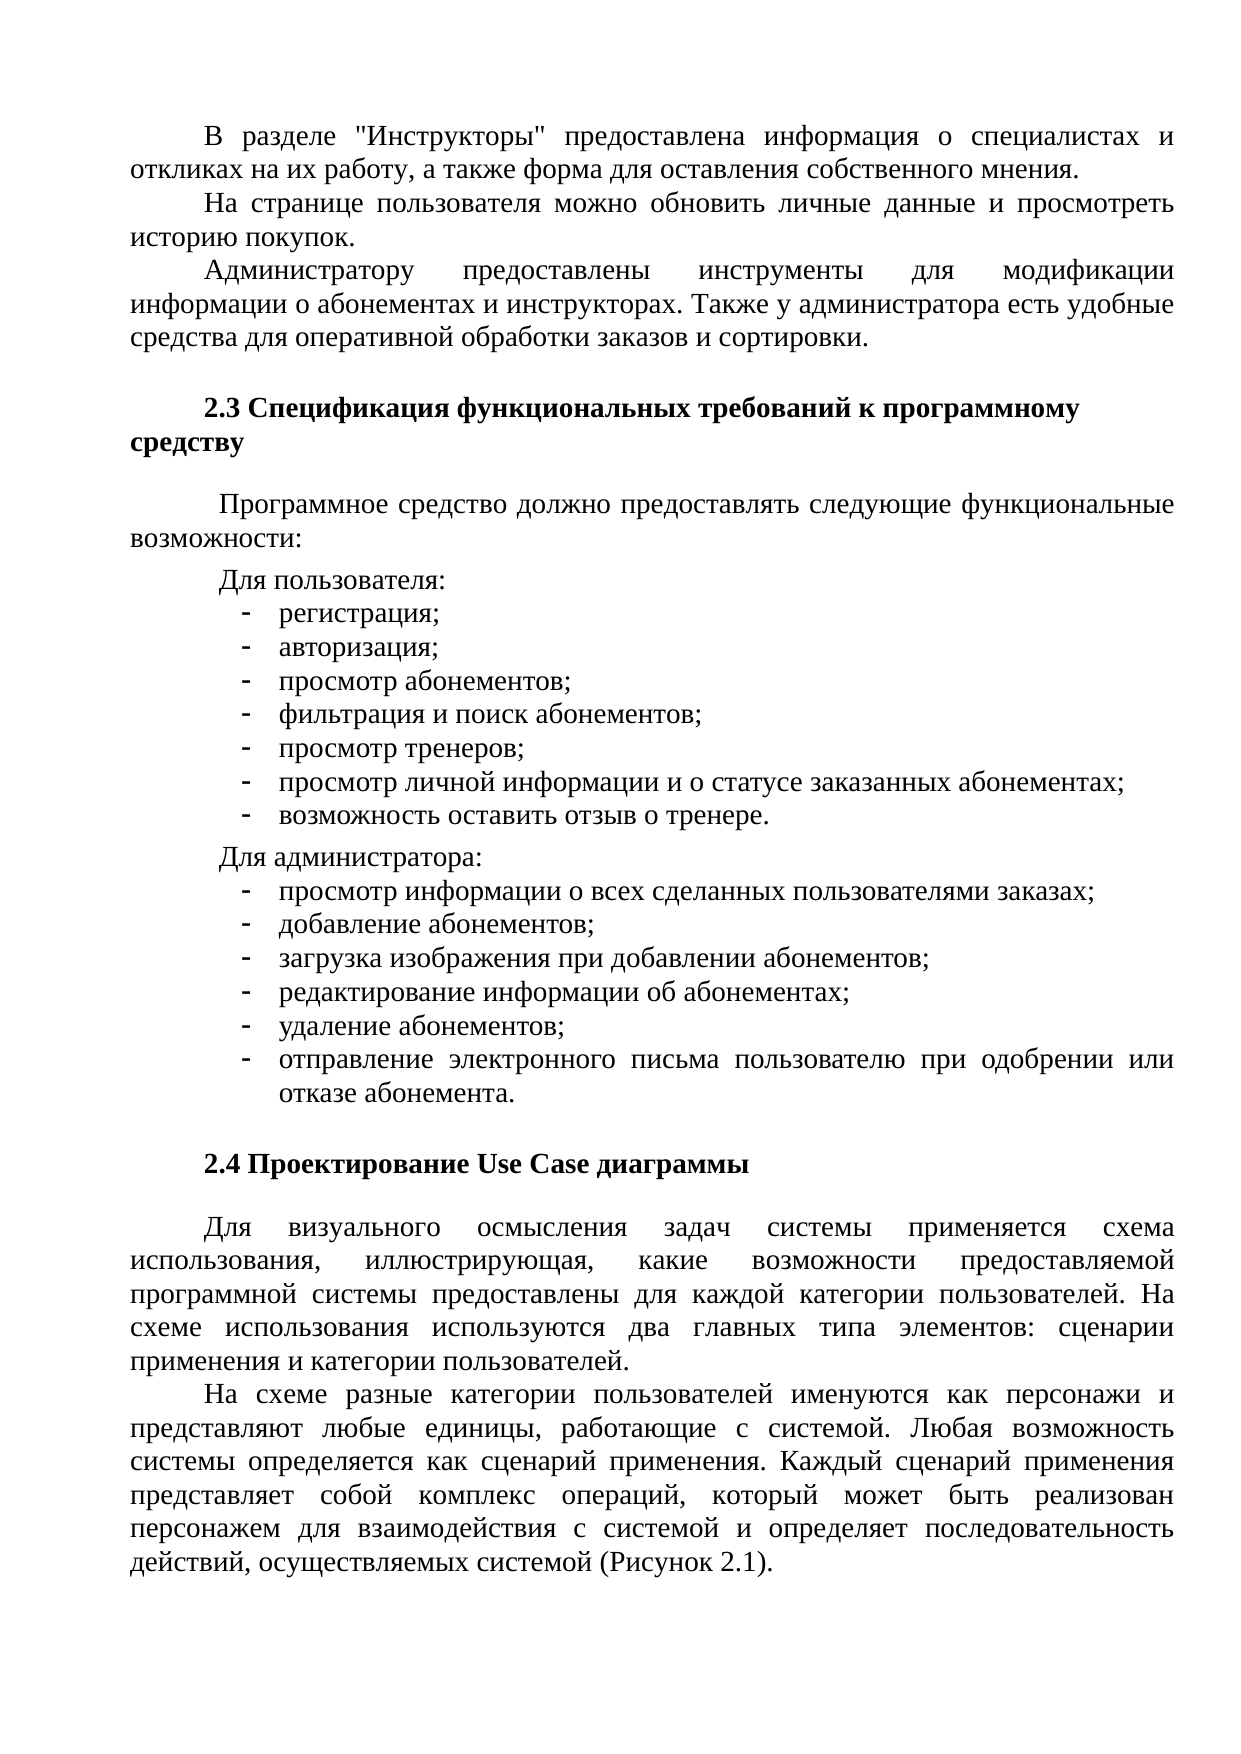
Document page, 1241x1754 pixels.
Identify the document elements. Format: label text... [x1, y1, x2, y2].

list просмотр тренеров; [241, 730, 1175, 764]
text Для администратора: [130, 839, 1175, 873]
list загрузка изображения при добавлении абонементов; [241, 940, 1175, 974]
list редактирование информации об абонементах; [241, 974, 1175, 1008]
text Для пользователя: [130, 562, 1175, 596]
list просмотр абонементов; [241, 663, 1175, 697]
list просмотр личной информации и о статусе заказанных абонементах; [241, 764, 1175, 797]
text В разделе "Инструкторы" предоставлена информация о специалистах и откликах на их работу, а также форма для оставления собственного мнения. [130, 118, 1175, 185]
text На схеме разные категории пользователей именуются как персонажи и представляют любые единицы, работающие с системой. Любая возможность системы определяется как сценарий применения. Каждый сценарий применения представляет собой комплекс операций, который может быть реализован персонажем для взаимодействия с системой и определяет последовательность действий, осуществляемых системой (Рисунок 2.1). [130, 1376, 1175, 1578]
text На странице пользователя можно обновить личные данные и просмотреть историю покупок. [130, 185, 1175, 252]
text Для визуального осмысления задач системы применяется схема использования, иллюстрирующая, какие возможности предоставляемой программной системы предоставлены для каждой категории пользователей. На схеме использования используются два главных типа элементов: сценарии применения и категории пользователей. [130, 1209, 1175, 1376]
text 2.3 Спецификация функциональных требований к программному средству [130, 390, 1175, 457]
list отправление электронного письма пользователю при одобрении или отказе абонемента. [241, 1041, 1175, 1108]
list регистрация; [241, 596, 1175, 629]
text Программное средство должно предоставлять следующие функциональные возможности: [130, 487, 1175, 554]
text Администратору предоставлены инструменты для модификации информации о абонементах и инструкторах. Также у администратора есть удобные средства для оперативной обработки заказов и сортировки. [130, 252, 1175, 353]
list добавление абонементов; [241, 907, 1175, 940]
list фильтрация и поиск абонементов; [241, 697, 1175, 730]
text 2.4 Проектирование Use Case диаграммы [130, 1146, 1175, 1179]
list удаление абонементов; [241, 1008, 1175, 1041]
list просмотр информации о всех сделанных пользователями заказах; [241, 873, 1175, 907]
list возможность оставить отзыв о тренере. [241, 797, 1175, 831]
list авторизация; [241, 629, 1175, 663]
